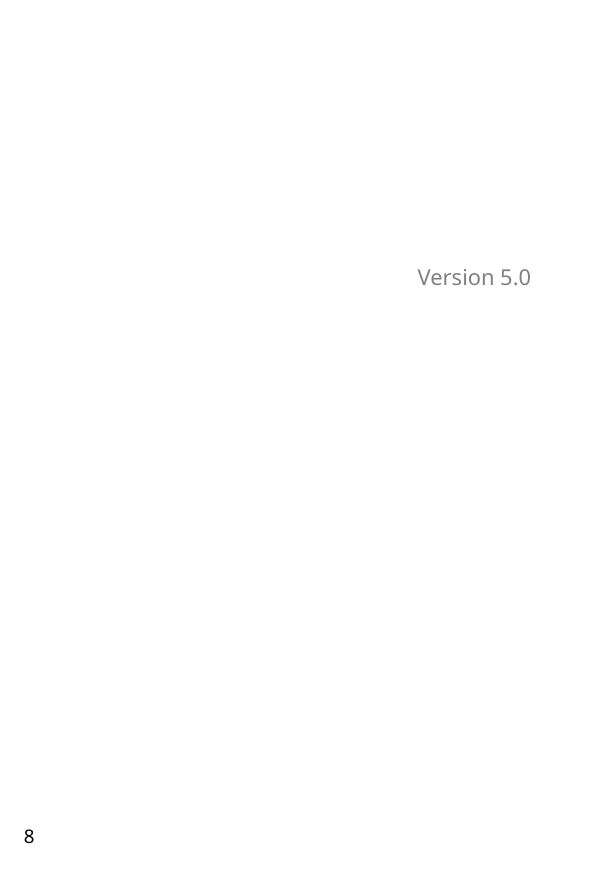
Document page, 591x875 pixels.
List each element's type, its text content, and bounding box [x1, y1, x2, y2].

text Version 5.0 [24, 261, 567, 293]
